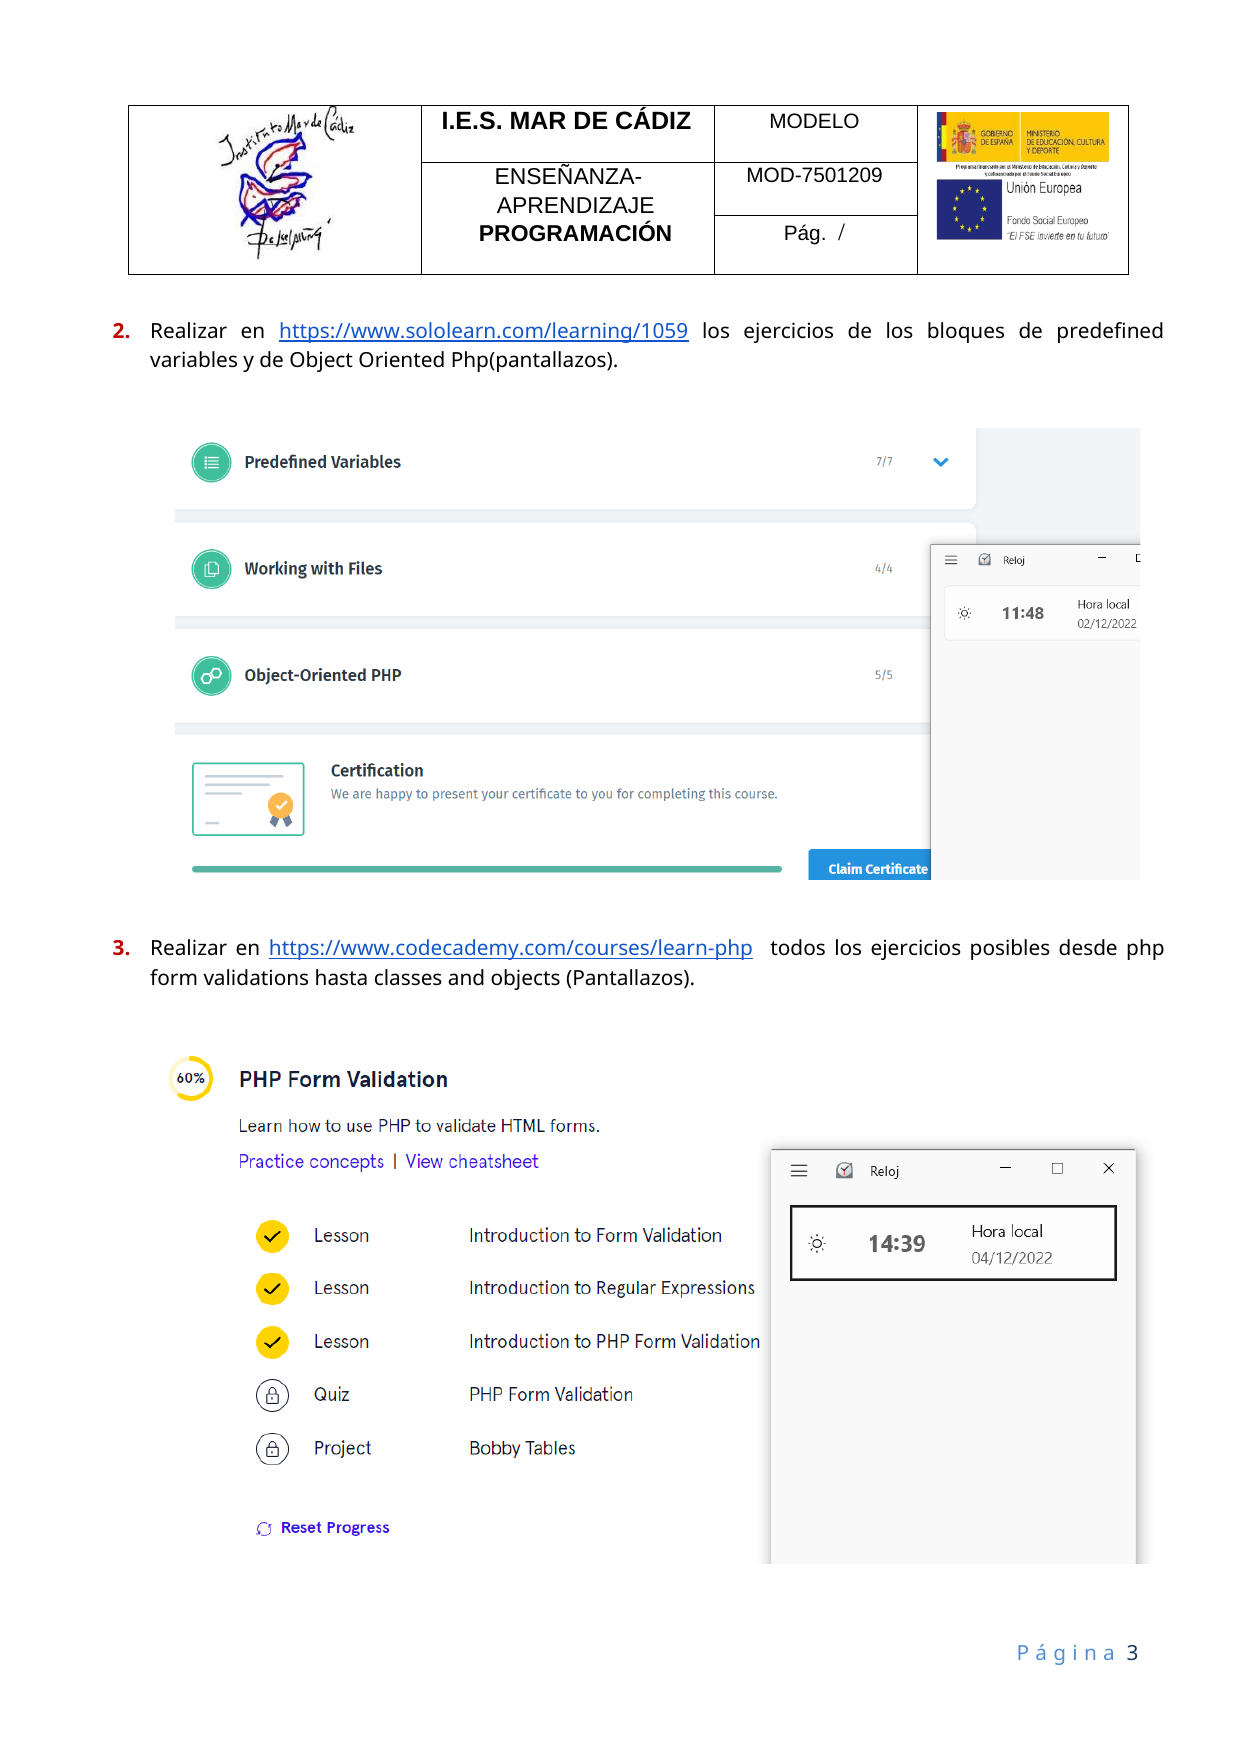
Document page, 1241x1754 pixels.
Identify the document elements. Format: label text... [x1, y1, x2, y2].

text Realizar en https://www.codecademy.com/courses/learn-php todos los ejercicios posibles desde php form validations hasta classes and objects (Pantallazos). [112, 933, 1165, 991]
picture [936, 112, 1109, 240]
text Realizar en https://www.sololearn.com/learning/1059 los ejercicios de los bloques de predefined variables y de Object Oriented Php(pantallazos). [112, 316, 1165, 374]
picture [174, 428, 1141, 880]
picture [192, 106, 370, 272]
picture [156, 1045, 1159, 1564]
